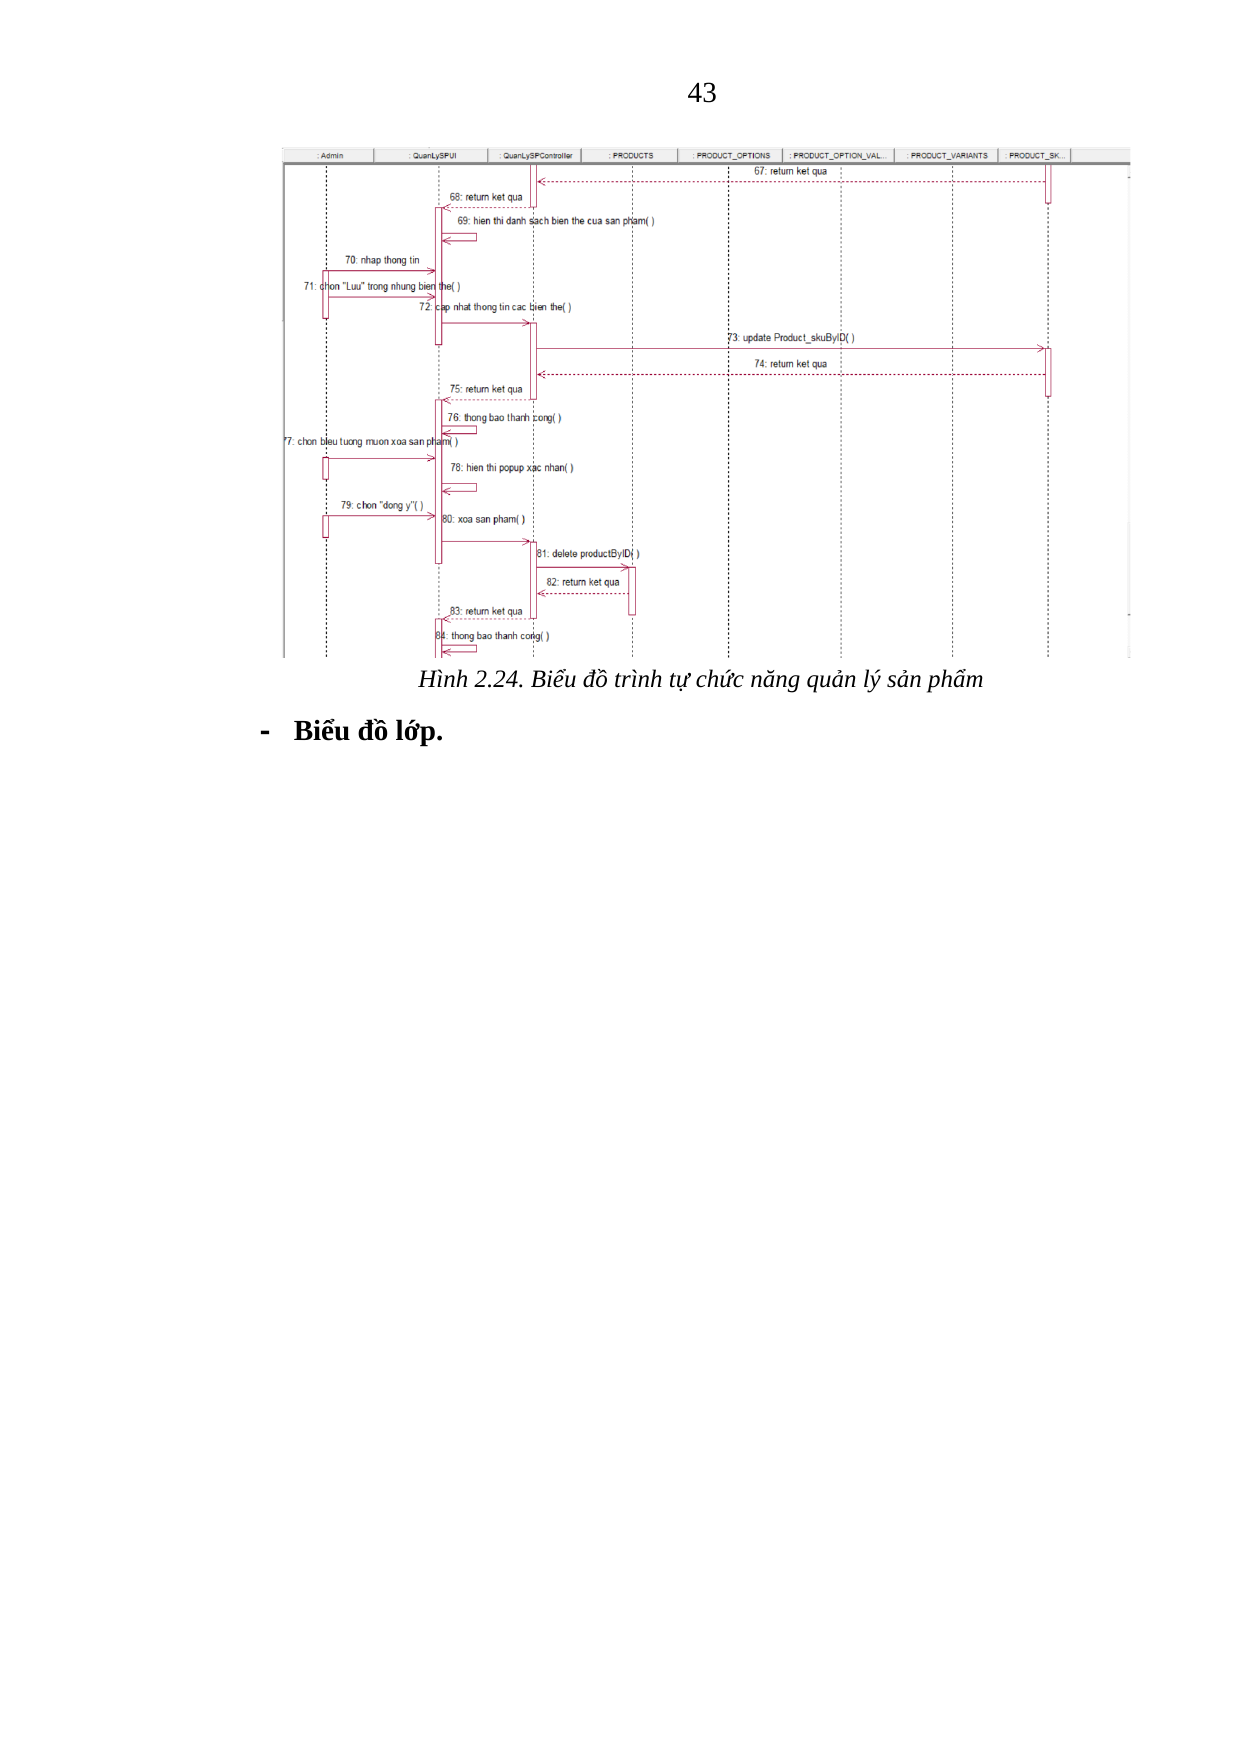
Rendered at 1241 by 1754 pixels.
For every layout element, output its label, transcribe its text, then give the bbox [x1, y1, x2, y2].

list Biểu đồ lớp. [256, 713, 1122, 749]
text Hình 2.24. Biểu đồ trình tự chức năng quản lý sản phẩm [207, 664, 1122, 693]
picture [281, 147, 1131, 658]
